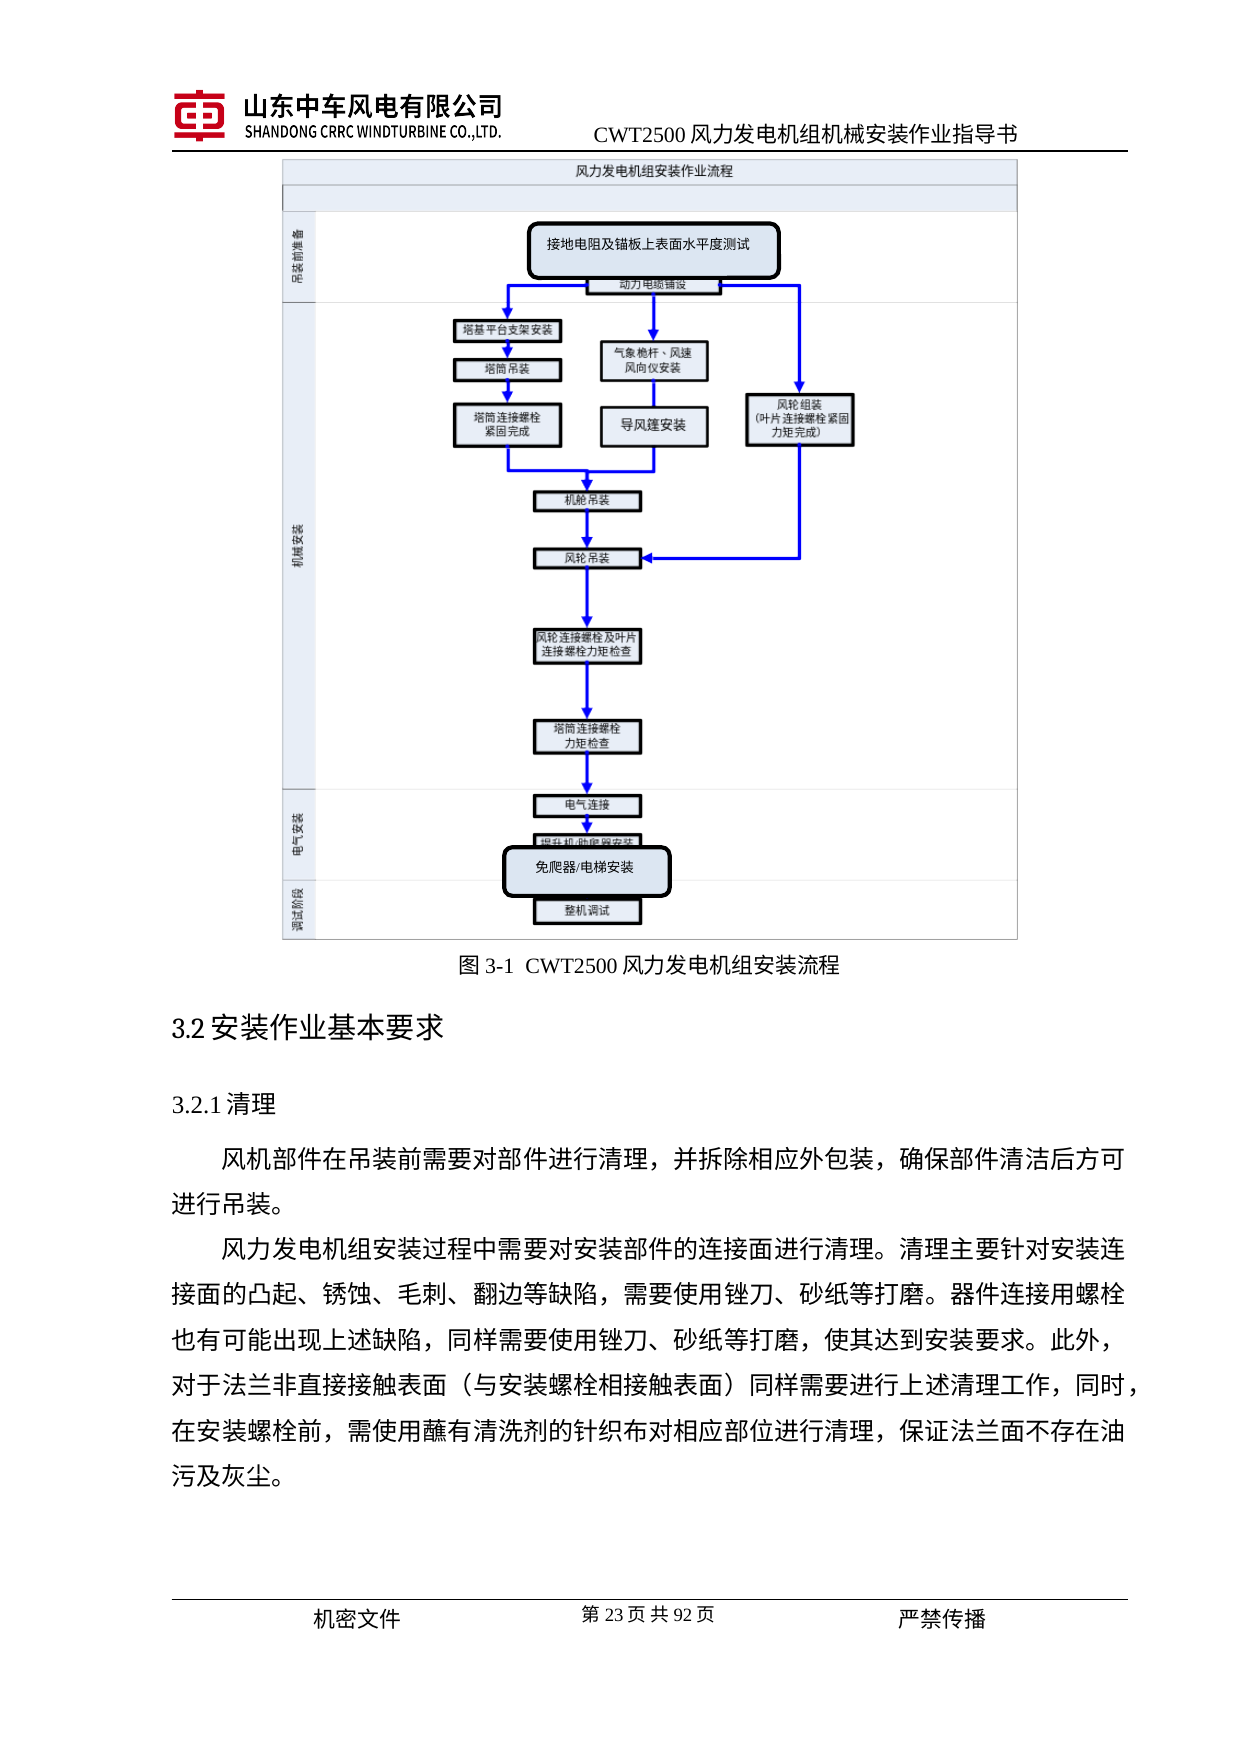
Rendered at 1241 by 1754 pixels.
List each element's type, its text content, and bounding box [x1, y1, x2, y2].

text 图3-1 CWT2500风力发电机组安装流程 [172, 948, 1128, 979]
subtitle 3.2.1清理 [172, 1085, 1128, 1121]
text 风机部件在吊装前需要对部件进行清理，并拆除相应外包装，确保部件清洁后方可进行吊装。 [172, 1139, 1128, 1221]
picture [171, 88, 506, 143]
text 风力发电机组安装过程中需要对安装部件的连接面进行清理。清理主要针对安装连接面的凸起、锈蚀、毛刺、翻边等缺陷，需要使用锉刀、砂纸等打磨。器件连接用螺栓也有可能出现上述缺陷，同样需要使用锉刀、砂纸等打磨，使其达到安装要求。此外，对于法兰非直接接触表面（与安装螺栓相接触表面）同样需要进行上述清理工作，同时，在安装螺栓前，需使用蘸有清洗剂的针织布对相应部位进行清理，保证法兰面不存在油污及灰尘。 [172, 1230, 1128, 1492]
subtitle 3.2安装作业基本要求 [172, 1004, 1128, 1047]
